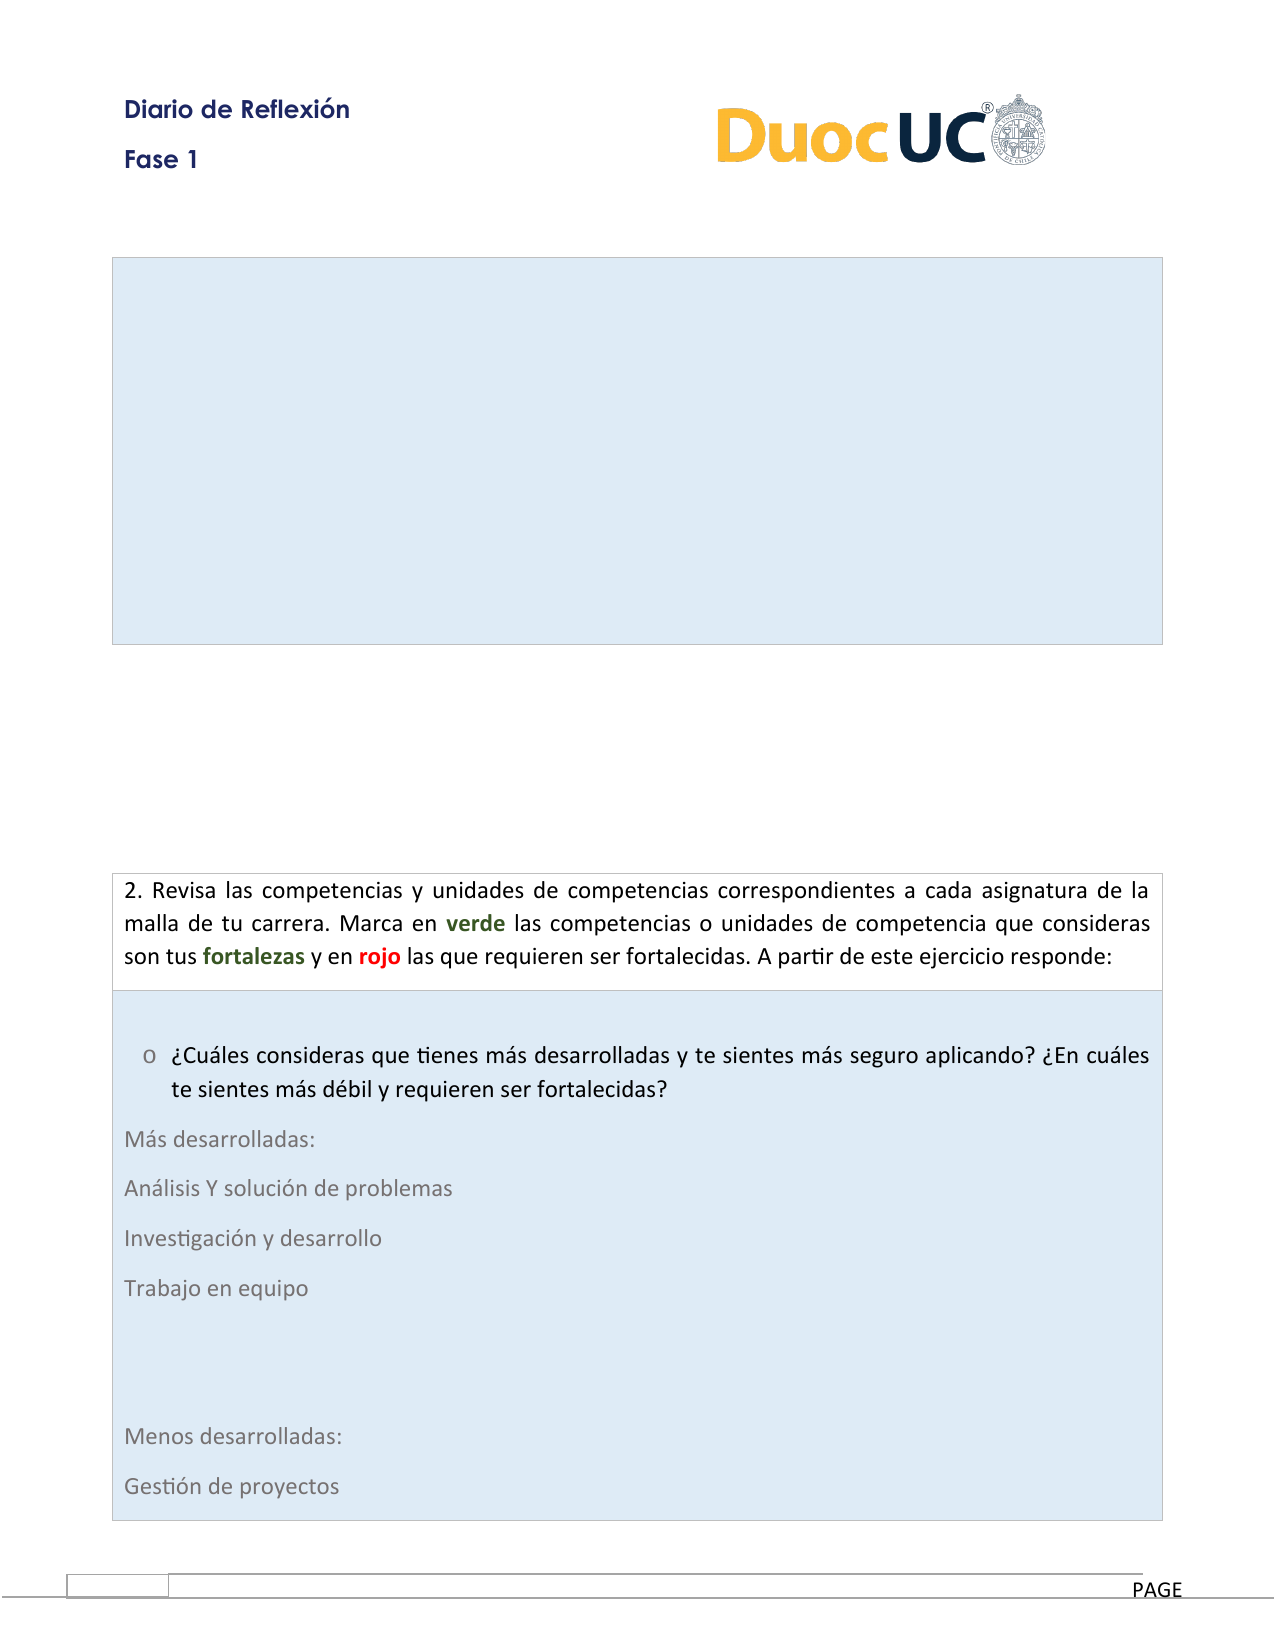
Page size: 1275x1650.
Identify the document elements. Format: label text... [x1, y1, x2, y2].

picture [717, 94, 1046, 165]
table_header 2. Revisa las competencias y unidades de competencias correspondientes a cada asignatura de la malla de tu carrera. Marca en verde las competencias o unidades de competencia que consideras son tus fortalezas y en rojo las que requieren ser fortalecidas. A partir de este ejercicio responde: [113, 874, 1162, 989]
